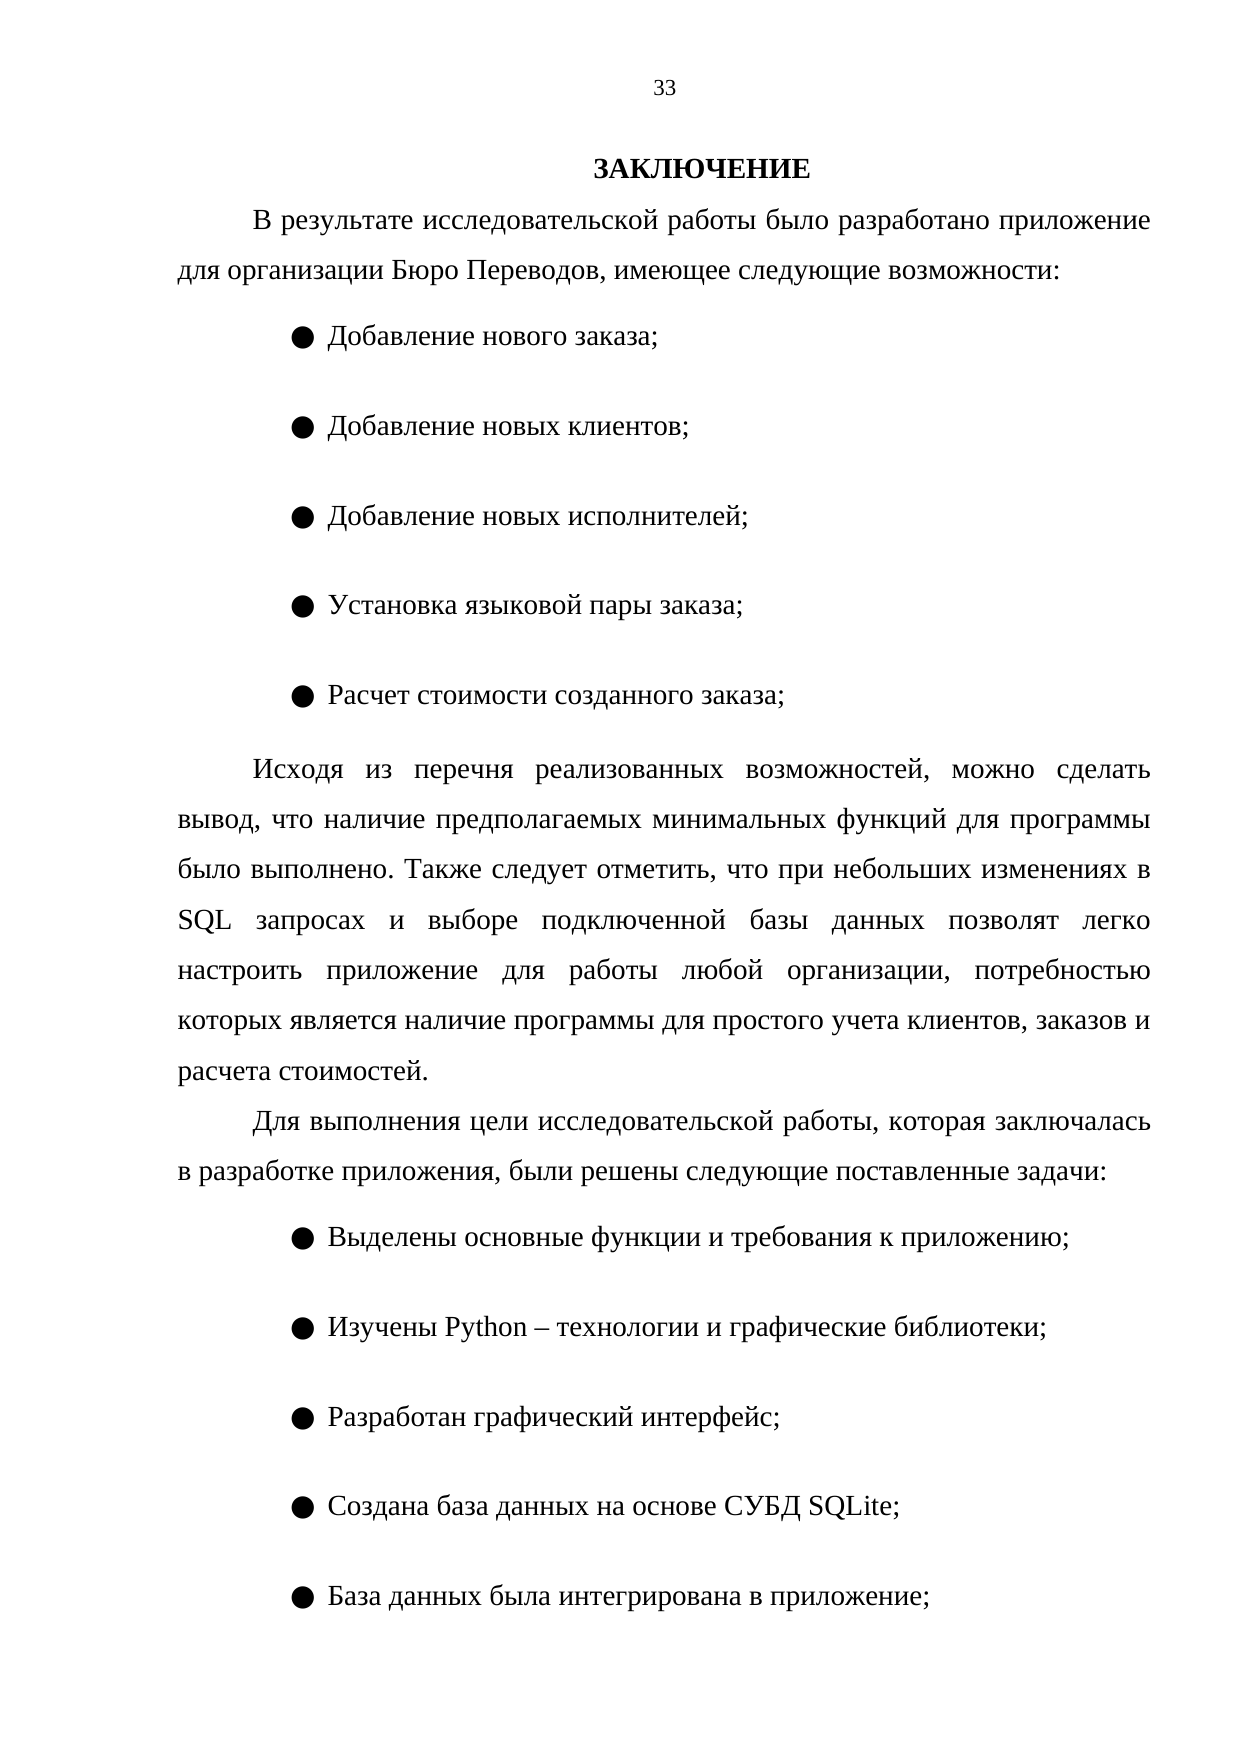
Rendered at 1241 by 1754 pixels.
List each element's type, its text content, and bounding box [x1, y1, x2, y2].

list Создана база данных на основе СУБД SQLite; [290, 1473, 1152, 1532]
list Расчет стоимости созданного заказа; [290, 661, 1152, 721]
text Исходя из перечня реализованных возможностей, можно сделать вывод, что наличие предполагаемых минимальных функций для программы было выполнено. Также следует отметить, что при небольших изменениях в SQL запросах и выборе подключенной базы данных позволят легко настроить приложение для работы любой организации, потребностью которых является наличие программы для простого учета клиентов, заказов и расчета стоимостей. [177, 751, 1152, 1086]
list Добавление новых клиентов; [290, 392, 1152, 452]
text Для выполнения цели исследовательской работы, которая заключалась в разработке приложения, были решены следующие поставленные задачи: [177, 1103, 1152, 1187]
list Изучены Python – технологии и графические библиотеки; [290, 1293, 1152, 1353]
text В результате исследовательской работы было разработано приложение для организации Бюро Переводов, имеющее следующие возможности: [177, 202, 1152, 286]
list Выделены основные функции и требования к приложению; [290, 1204, 1152, 1263]
subtitle ЗАКЛЮЧЕНИЕ [177, 151, 1152, 185]
list Установка языковой пары заказа; [290, 571, 1152, 631]
list Добавление новых исполнителей; [290, 482, 1152, 542]
list Добавление нового заказа; [290, 302, 1152, 362]
list База данных была интегрирована в приложение; [290, 1562, 1152, 1622]
list Разработан графический интерфейс; [290, 1383, 1152, 1443]
